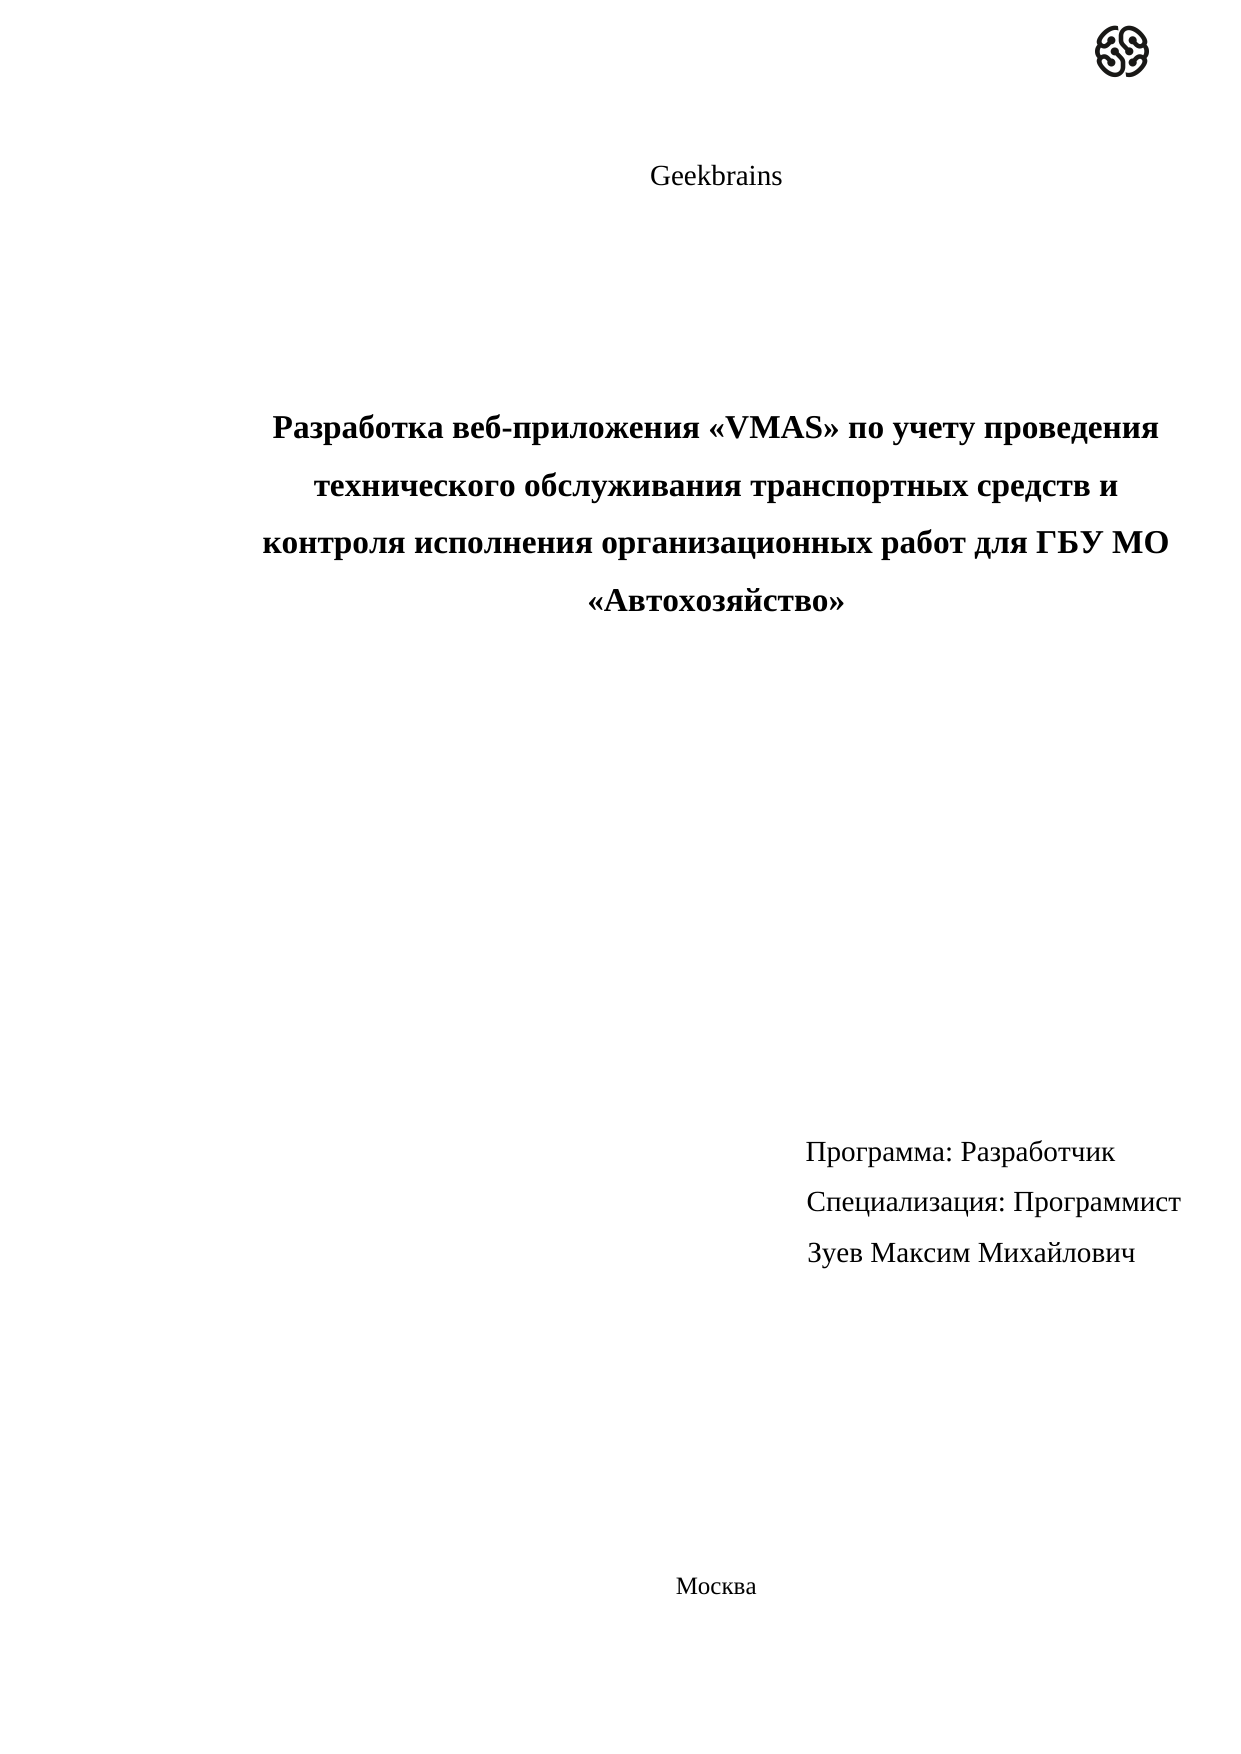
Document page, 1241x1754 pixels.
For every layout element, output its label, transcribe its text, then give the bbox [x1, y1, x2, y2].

picture [1095, 25, 1149, 78]
text Зуев Максим Михайлович [251, 1235, 1181, 1268]
text Программа: Разработчик [251, 1134, 1181, 1168]
text Разработка веб-приложения «VMAS» по учету проведения технического обслуживания транспортных средств и контроля исполнения организационных работ для ГБУ МО «Автохозяйство» [251, 408, 1181, 619]
text Специализация: Программист [251, 1184, 1181, 1218]
text Geekbrains [251, 158, 1181, 191]
text Москва [251, 1571, 1181, 1600]
